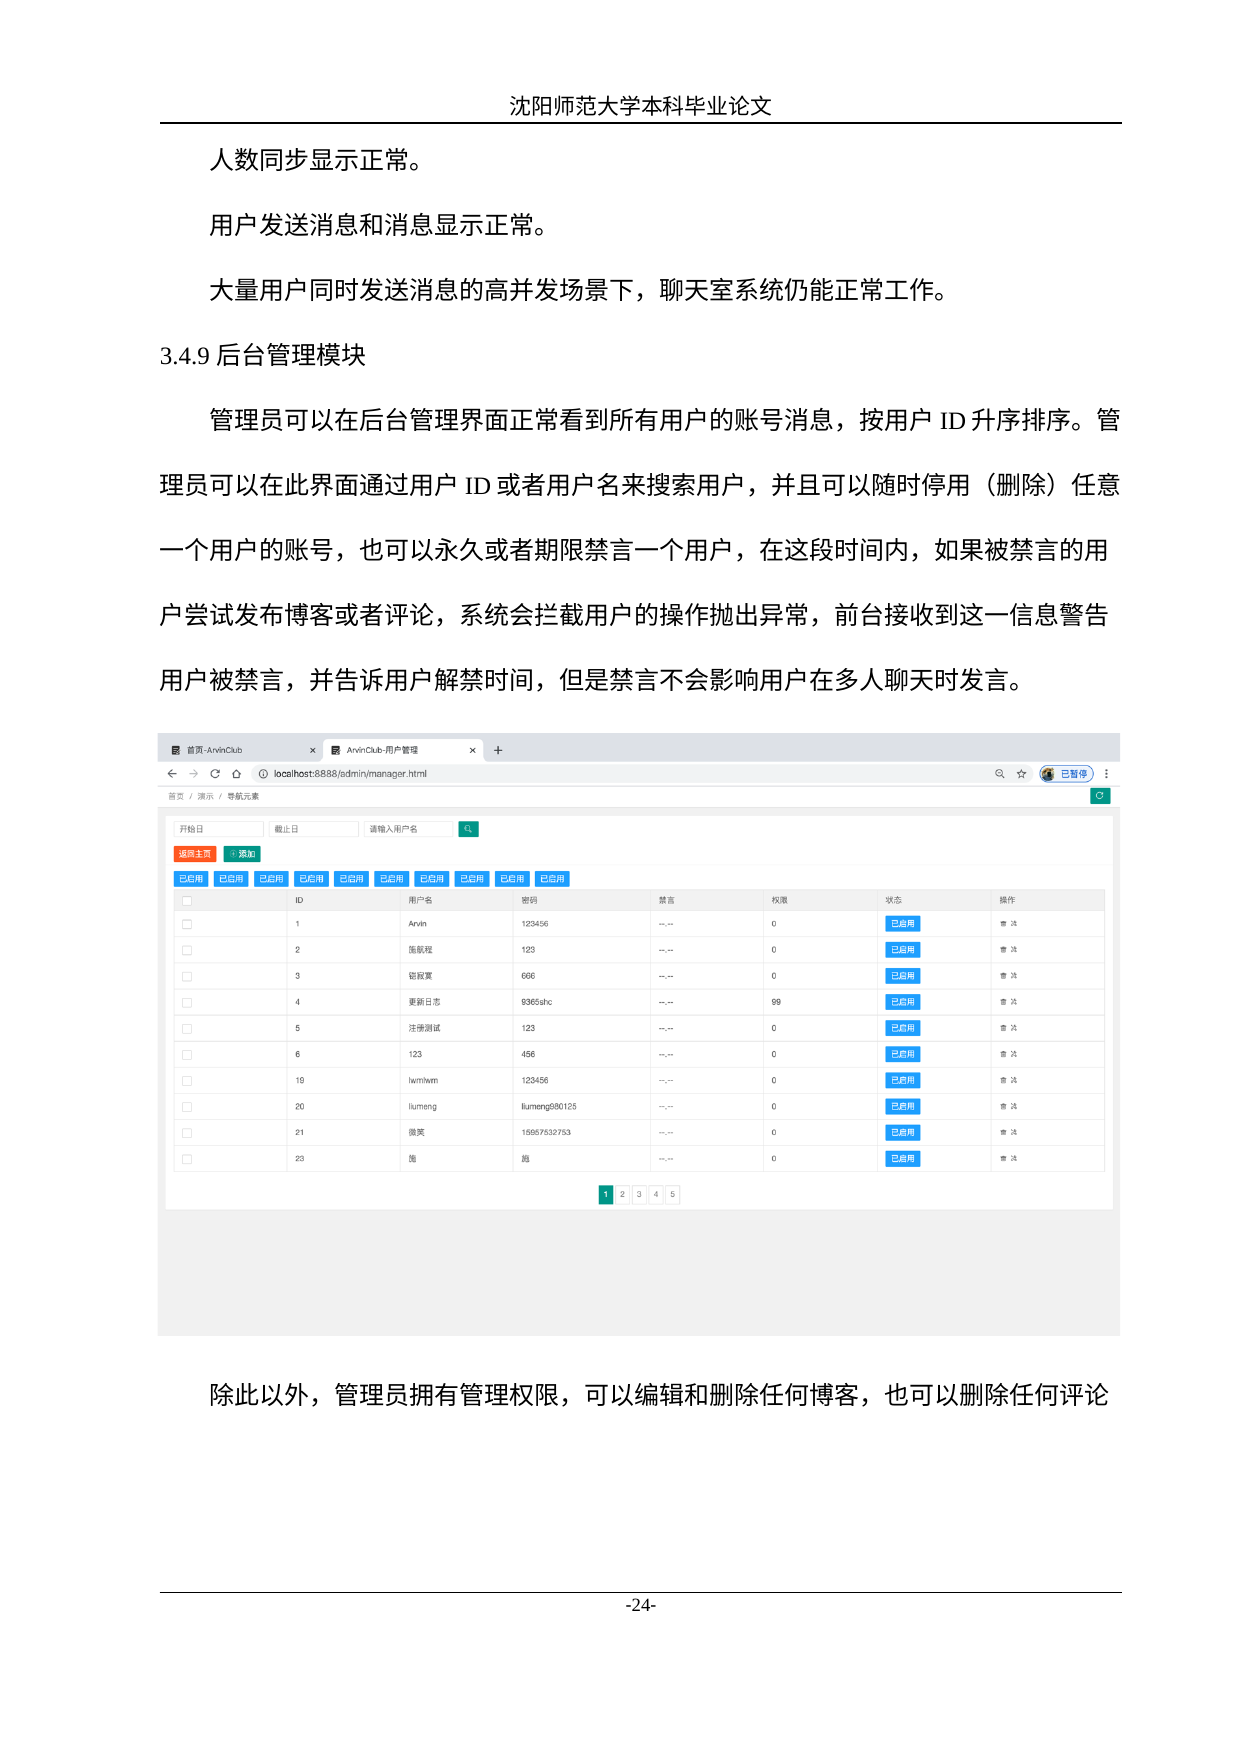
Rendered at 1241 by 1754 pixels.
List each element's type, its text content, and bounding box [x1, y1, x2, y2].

picture [157, 733, 1121, 1336]
subtitle 3.4.9 后台管理模块 [159, 321, 1122, 386]
text 用户发送消息和消息显示正常。 [159, 191, 1122, 256]
text 人数同步显示正常。 [159, 126, 1122, 191]
text 大量用户同时发送消息的高并发场景下，聊天室系统仍能正常工作。 [159, 256, 1122, 321]
text 管理员可以在后台管理界面正常看到所有用户的账号消息，按用户ID升序排序。管理员可以在此界面通过用户ID或者用户名来搜索用户，并且可以随时停用（删除）任意一个用户的账号，也可以永久或者期限禁言一个用户，在这段时间内，如果被禁言的用户尝试发布博客或者评论，系统会拦截用户的操作抛出异常，前台接收到这一信息警告用户被禁言，并告诉用户解禁时间，但是禁言不会影响用户在多人聊天时发言。 [159, 386, 1122, 711]
